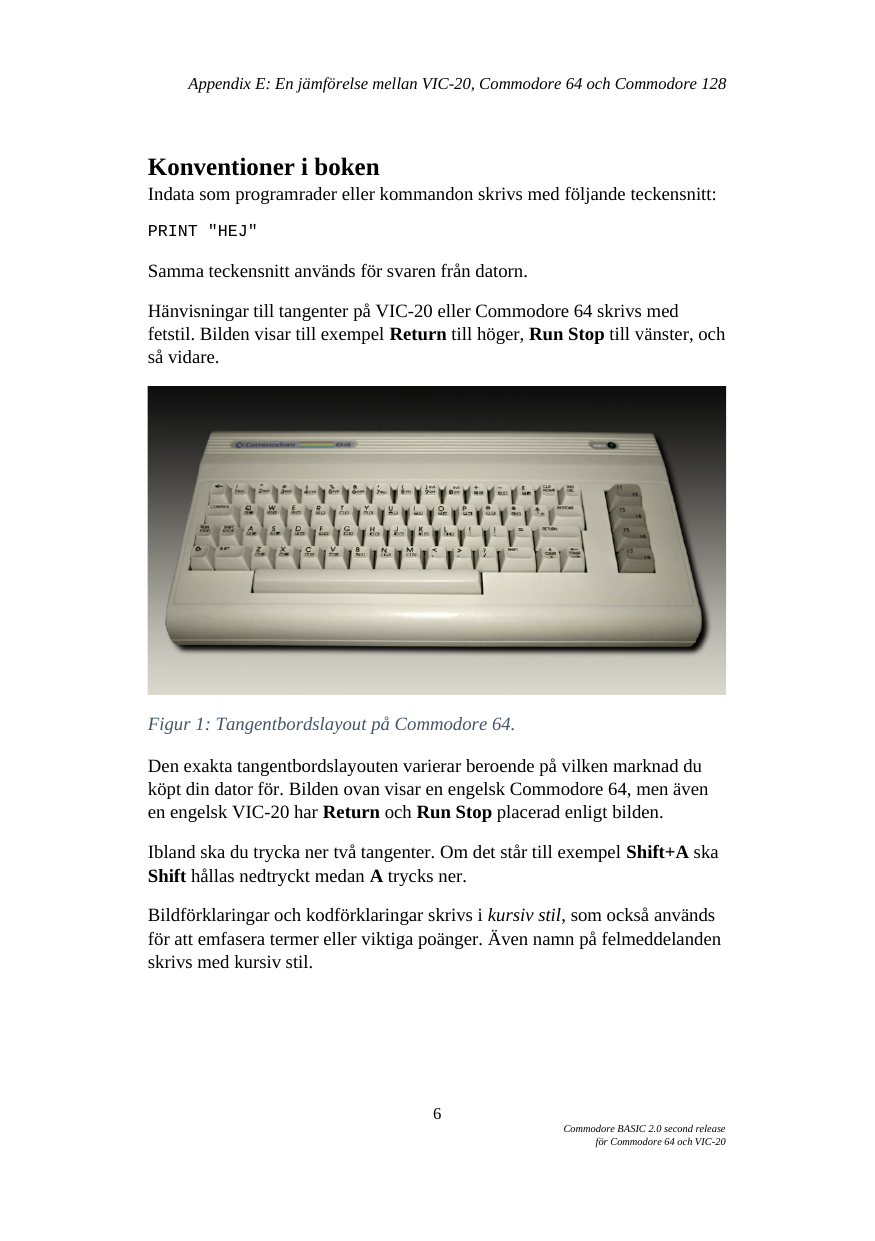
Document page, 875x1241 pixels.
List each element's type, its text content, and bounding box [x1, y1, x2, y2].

text Samma teckensnitt används för svaren från datorn. [148, 260, 726, 281]
text Ibland ska du trycka ner två tangenter. Om det står till exempel Shift+A ska Shift hållas nedtryckt medan A trycks ner. [148, 841, 726, 886]
text Bildförklaringar och kodförklaringar skrivs i kursiv stil, som också används för att emfasera termer eller viktiga poänger. Även namn på felmeddelanden skrivs med kursiv stil. [148, 904, 726, 972]
text Indata som programrader eller kommandon skrivs med följande teckensnitt: [148, 183, 726, 204]
text Den exakta tangentbordslayouten varierar beroende på vilken marknad du köpt din dator för. Bilden ovan visar en engelsk Commodore 64, men även en engelsk VIC-20 har Return och Run Stop placerad enligt bilden. [148, 755, 726, 823]
text PRINT "HEJ" [148, 223, 726, 242]
picture [147, 386, 727, 695]
subtitle Konventioner i boken [148, 152, 726, 181]
text Hänvisningar till tangenter på VIC-20 eller Commodore 64 skrivs med fetstil. Bilden visar till exempel Return till höger, Run Stop till vänster, och så vidare. [148, 300, 726, 368]
text Figur 1: Tangentbordslayout på Commodore 64. [148, 712, 726, 734]
